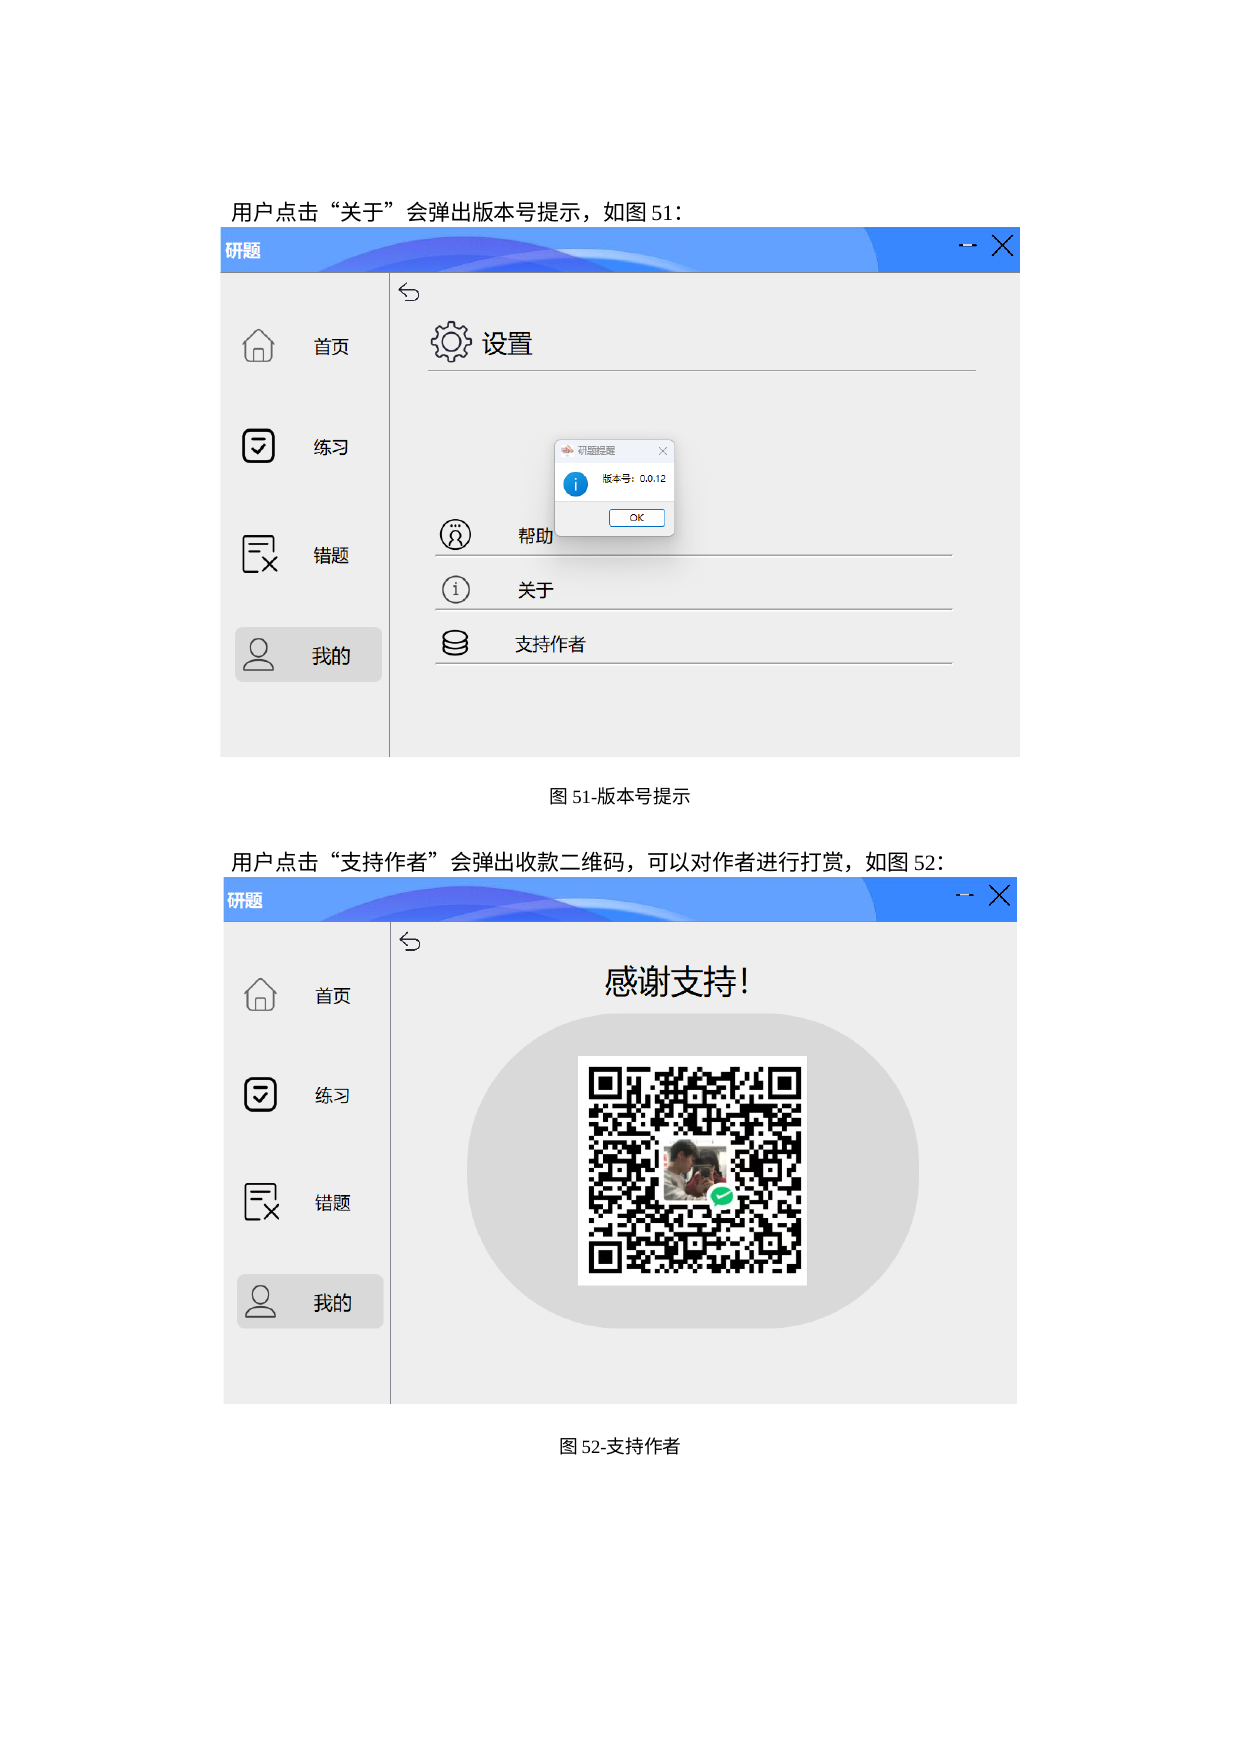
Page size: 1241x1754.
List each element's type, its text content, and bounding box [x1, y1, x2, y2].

text 图51-版本号提示 [187, 779, 1053, 812]
text 用户点击“关于”会弹出版本号提示，如图51： [187, 194, 1053, 227]
picture [223, 877, 1017, 1404]
picture [220, 227, 1020, 757]
text 用户点击“支持作者”会弹出收款二维码，可以对作者进行打赏，如图52： [187, 844, 1053, 877]
text 图52-支持作者 [187, 1429, 1053, 1462]
